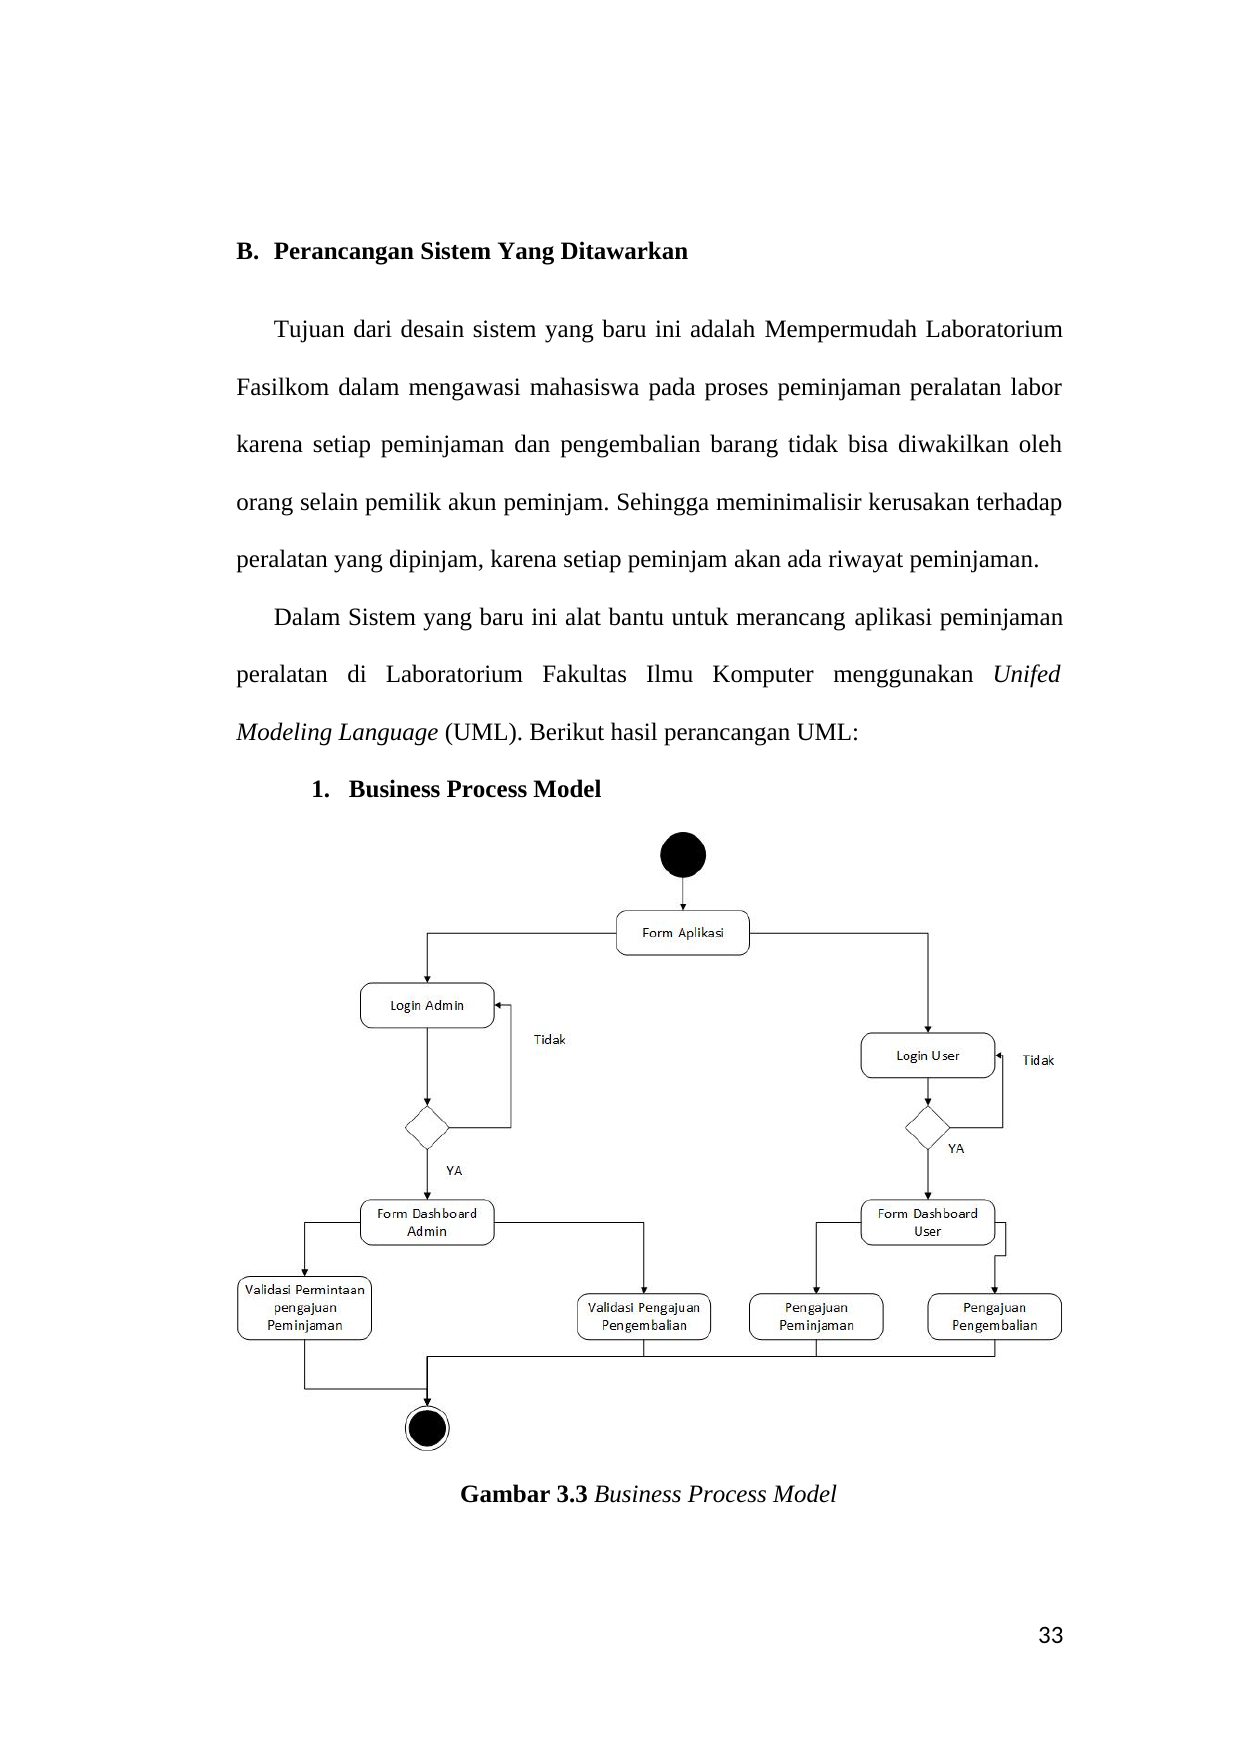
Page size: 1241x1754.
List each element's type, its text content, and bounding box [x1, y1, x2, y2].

text Dalam Sistem yang baru ini alat bantu untuk merancang aplikasi peminjaman peralatan di Laboratorium Fakultas Ilmu Komputer menggunakan Unifed Modeling Language (UML). Berikut hasil perancangan UML: [236, 602, 1063, 746]
picture [236, 832, 1063, 1451]
list Gambar 3.3 Business Process Model [236, 1479, 1063, 1508]
list Perancangan Sistem Yang Ditawarkan [236, 236, 1063, 265]
list Business Process Model [311, 774, 1063, 803]
text Tujuan dari desain sistem yang baru ini adalah Mempermudah Laboratorium Fasilkom dalam mengawasi mahasiswa pada proses peminjaman peralatan labor karena setiap peminjaman dan pengembalian barang tidak bisa diwakilkan oleh orang selain pemilik akun peminjam. Sehingga meminimalisir kerusakan terhadap peralatan yang dipinjam, karena setiap peminjam akan ada riwayat peminjaman. [236, 314, 1063, 573]
